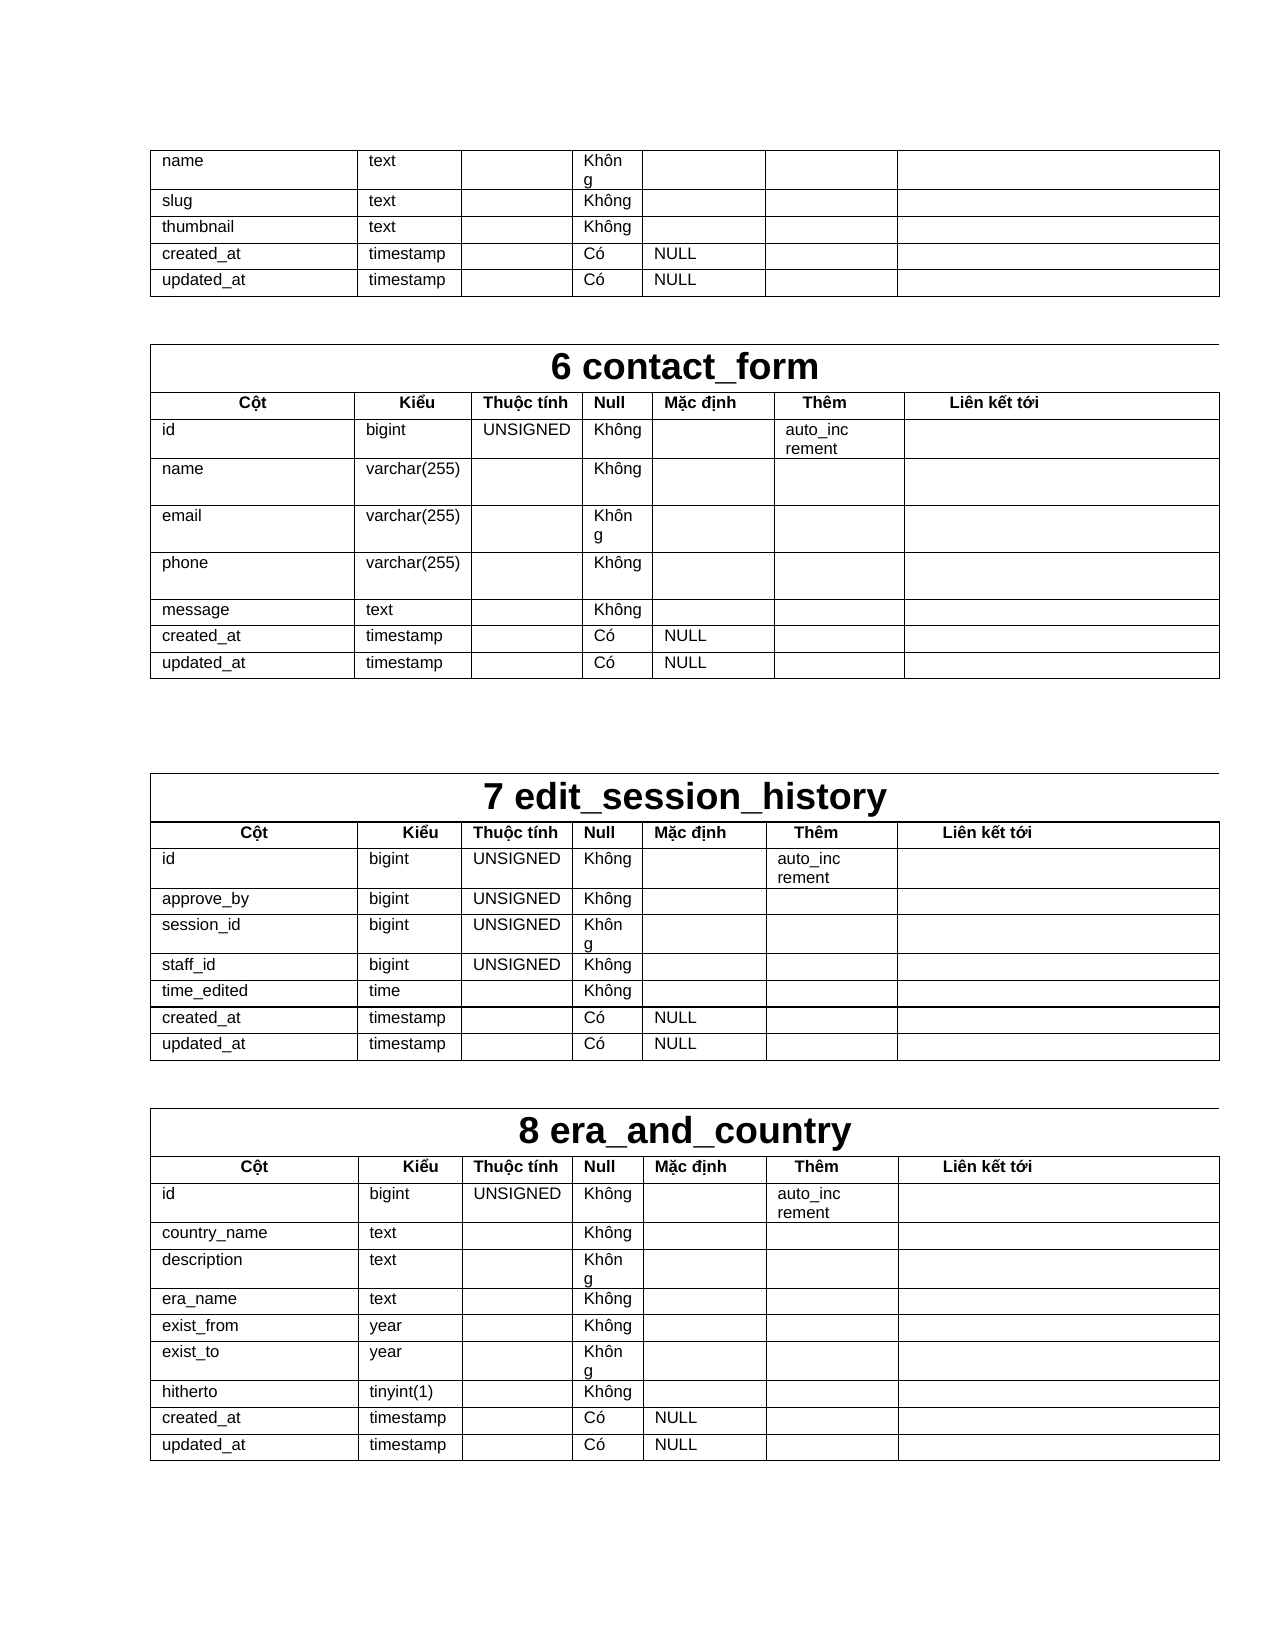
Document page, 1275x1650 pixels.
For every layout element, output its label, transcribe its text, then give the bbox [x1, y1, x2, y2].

table_cell [462, 190, 572, 216]
table_cell timestamp [359, 1435, 462, 1460]
table_cell [898, 151, 1219, 189]
table_cell auto_inc rement [775, 420, 904, 458]
table_cell [653, 420, 774, 458]
table_cell Có [573, 270, 642, 296]
table_cell [899, 1223, 1219, 1248]
table_cell NULL [644, 1408, 766, 1433]
table_cell Không [583, 420, 652, 458]
table_cell [767, 1342, 898, 1380]
table_cell [775, 459, 904, 505]
table_cell [767, 981, 897, 1006]
table_cell Không [583, 553, 652, 598]
table_cell [644, 1342, 766, 1380]
table_cell thumbnail [151, 217, 357, 242]
table_cell [463, 1250, 572, 1288]
table_cell timestamp [359, 1408, 462, 1433]
table_cell created_at [151, 1408, 358, 1433]
table_header 7 edit_session_history [151, 774, 1219, 821]
table_cell slug [151, 190, 357, 216]
table_cell Khôn g [583, 506, 652, 552]
table_cell country_name [151, 1223, 358, 1248]
table_cell Không [573, 849, 642, 887]
table_cell [643, 954, 766, 980]
table_cell Có [583, 653, 652, 678]
table_cell approve_by [151, 889, 357, 914]
table_cell updated_at [151, 1435, 358, 1460]
table_cell id [151, 1184, 358, 1222]
table_cell bigint [358, 954, 461, 980]
table_cell [643, 889, 766, 914]
table_cell [898, 1034, 1219, 1059]
table_cell [463, 1381, 572, 1407]
table_cell time [358, 981, 461, 1006]
table_cell [775, 626, 904, 652]
table_cell Liên kết tới [905, 393, 1219, 418]
table_cell phone [151, 553, 354, 598]
table_cell [898, 1008, 1219, 1033]
table_cell era_name [151, 1289, 358, 1314]
table_cell timestamp [358, 1008, 461, 1033]
table_cell year [359, 1342, 462, 1380]
table_cell [462, 1034, 572, 1059]
table_cell [472, 506, 582, 552]
table_cell text [358, 217, 461, 242]
table_cell bigint [358, 889, 461, 914]
table_cell [463, 1315, 572, 1341]
table_cell Không [573, 217, 642, 242]
table_cell [905, 506, 1219, 552]
table_cell message [151, 600, 354, 625]
table_cell name [151, 151, 357, 189]
table_cell [644, 1223, 766, 1248]
table_cell Có [573, 1034, 642, 1059]
table_cell text [359, 1250, 462, 1288]
table_cell [767, 1435, 898, 1460]
table_cell [472, 459, 582, 505]
table_cell [767, 1223, 898, 1248]
table_cell exist_from [151, 1315, 358, 1341]
table_cell Có [573, 1435, 643, 1460]
table_cell [463, 1342, 572, 1380]
table_cell [463, 1223, 572, 1248]
table_cell updated_at [151, 653, 354, 678]
table_cell name [151, 459, 354, 505]
table_cell Có [583, 626, 652, 652]
table_cell Thuộc tính [463, 1157, 572, 1182]
table_cell exist_to [151, 1342, 358, 1380]
table_cell [767, 889, 897, 914]
table_cell Kiểu [358, 823, 461, 848]
table_cell Null [573, 823, 642, 848]
table_cell [905, 553, 1219, 598]
table_cell text [358, 190, 461, 216]
table_cell created_at [151, 244, 357, 269]
table_cell [462, 217, 572, 242]
table_cell updated_at [151, 270, 357, 296]
table_cell [898, 244, 1219, 269]
table_cell [905, 626, 1219, 652]
table_cell [767, 915, 897, 953]
table_cell [767, 1008, 897, 1033]
table_cell Không [573, 1289, 643, 1314]
table_cell [462, 1008, 572, 1033]
table_cell staff_id [151, 954, 357, 980]
table_cell [899, 1408, 1219, 1433]
table_cell Khôn g [573, 1342, 643, 1380]
table_cell [905, 600, 1219, 625]
table_cell [767, 954, 897, 980]
table_cell year [359, 1315, 462, 1341]
table_cell Mặc định [643, 823, 766, 848]
table_cell Không [573, 1223, 643, 1248]
table_cell Cột [151, 393, 354, 418]
table_cell Không [573, 190, 642, 216]
table_cell Thuộc tính [472, 393, 582, 418]
table_cell text [358, 151, 461, 189]
table_cell id [151, 420, 354, 458]
table_cell Không [573, 954, 642, 980]
table_header 8 era_and_country [151, 1109, 1219, 1156]
table_cell [898, 954, 1219, 980]
table_cell Liên kết tới [899, 1157, 1219, 1182]
table_cell bigint [358, 915, 461, 953]
table_cell Null [573, 1157, 643, 1182]
table_cell Không [573, 1184, 643, 1222]
table_cell text [359, 1289, 462, 1314]
table_cell Không [583, 459, 652, 505]
table_cell timestamp [358, 270, 461, 296]
table_cell [766, 190, 897, 216]
table_cell [653, 459, 774, 505]
table_cell auto_inc rement [767, 1184, 898, 1222]
table_cell tinyint(1) [359, 1381, 462, 1407]
table_cell auto_inc rement [767, 849, 897, 887]
table_cell [463, 1289, 572, 1314]
table_cell NULL [643, 1008, 766, 1033]
table_cell [899, 1381, 1219, 1407]
table_cell [643, 217, 765, 242]
table_cell time_edited [151, 981, 357, 1006]
table_cell [775, 653, 904, 678]
table_cell UNSIGNED [472, 420, 582, 458]
table_cell [905, 459, 1219, 505]
table_cell [898, 981, 1219, 1006]
table_cell [775, 600, 904, 625]
table_cell Không [573, 1315, 643, 1341]
table_cell [643, 190, 765, 216]
table_cell [472, 600, 582, 625]
table_cell Có [573, 1408, 643, 1433]
table_cell Không [573, 981, 642, 1006]
table_cell [653, 553, 774, 598]
table_cell [898, 849, 1219, 887]
table_cell NULL [644, 1435, 766, 1460]
table_cell Kiểu [359, 1157, 462, 1182]
table_cell [767, 1408, 898, 1433]
table_cell [462, 981, 572, 1006]
table_cell timestamp [355, 653, 471, 678]
table_cell email [151, 506, 354, 552]
table_cell [775, 553, 904, 598]
table_cell UNSIGNED [463, 1184, 572, 1222]
table_cell timestamp [358, 1034, 461, 1059]
table_cell [644, 1315, 766, 1341]
table_cell UNSIGNED [462, 849, 572, 887]
table_cell Không [573, 1381, 643, 1407]
table_cell [899, 1289, 1219, 1314]
table_cell [644, 1381, 766, 1407]
table_cell [898, 270, 1219, 296]
table_cell updated_at [151, 1034, 357, 1059]
table_cell [644, 1289, 766, 1314]
table_cell text [359, 1223, 462, 1248]
table_cell [462, 270, 572, 296]
table_cell Có [573, 244, 642, 269]
table_cell [643, 915, 766, 953]
table_cell timestamp [355, 626, 471, 652]
table_cell Không [583, 600, 652, 625]
table_cell [767, 1289, 898, 1314]
table_cell [899, 1315, 1219, 1341]
table_cell Thuộc tính [462, 823, 572, 848]
table_cell [644, 1250, 766, 1288]
table_cell [472, 653, 582, 678]
table_cell [766, 217, 897, 242]
table_cell Cột [151, 823, 357, 848]
table_cell varchar(255) [355, 506, 471, 552]
table_cell [472, 553, 582, 598]
table_cell NULL [643, 1034, 766, 1059]
table_cell bigint [355, 420, 471, 458]
table_cell NULL [653, 626, 774, 652]
table_cell varchar(255) [355, 459, 471, 505]
table_cell [463, 1435, 572, 1460]
table_cell [766, 270, 897, 296]
table_header 6 contact_form [151, 345, 1219, 392]
table_cell [767, 1250, 898, 1288]
table_cell created_at [151, 626, 354, 652]
table_cell UNSIGNED [462, 889, 572, 914]
table_cell Khôn g [573, 1250, 643, 1288]
table_cell text [355, 600, 471, 625]
table_cell Kiểu [355, 393, 471, 418]
table_cell NULL [643, 244, 765, 269]
table_cell Thêm [767, 1157, 898, 1182]
table_cell Cột [151, 1157, 358, 1182]
table_cell [462, 151, 572, 189]
table_cell [643, 981, 766, 1006]
table_cell [643, 849, 766, 887]
table_cell bigint [359, 1184, 462, 1222]
table_cell session_id [151, 915, 357, 953]
table_cell [898, 915, 1219, 953]
table_cell [905, 653, 1219, 678]
table_cell Thêm [775, 393, 904, 418]
table_cell timestamp [358, 244, 461, 269]
table_cell UNSIGNED [462, 954, 572, 980]
table_cell [898, 190, 1219, 216]
table_cell [644, 1184, 766, 1222]
table_cell Mặc định [644, 1157, 766, 1182]
table_cell [472, 626, 582, 652]
table_cell [463, 1408, 572, 1433]
table_cell UNSIGNED [462, 915, 572, 953]
table_cell created_at [151, 1008, 357, 1033]
table_cell [899, 1184, 1219, 1222]
table_cell NULL [653, 653, 774, 678]
table_cell Null [583, 393, 652, 418]
table_cell [767, 1381, 898, 1407]
table_cell [766, 151, 897, 189]
table_cell [766, 244, 897, 269]
table_cell [775, 506, 904, 552]
table_cell [767, 1034, 897, 1059]
table_cell bigint [358, 849, 461, 887]
table_cell Thêm [767, 823, 897, 848]
table_cell Không [573, 889, 642, 914]
table_cell description [151, 1250, 358, 1288]
table_cell [653, 506, 774, 552]
table_cell Khôn g [573, 151, 642, 189]
table_cell Có [573, 1008, 642, 1033]
table_cell Liên kết tới [898, 823, 1219, 848]
table_cell [767, 1315, 898, 1341]
table_cell [898, 889, 1219, 914]
table_cell [905, 420, 1219, 458]
table_cell [899, 1342, 1219, 1380]
table_cell NULL [643, 270, 765, 296]
table_cell hitherto [151, 1381, 358, 1407]
table_cell [643, 151, 765, 189]
table_cell varchar(255) [355, 553, 471, 598]
table_cell id [151, 849, 357, 887]
table_cell [899, 1435, 1219, 1460]
table_cell Mặc định [653, 393, 774, 418]
table_cell [653, 600, 774, 625]
table_cell [462, 244, 572, 269]
table_cell [898, 217, 1219, 242]
table_cell Khôn g [573, 915, 642, 953]
table_cell [899, 1250, 1219, 1288]
